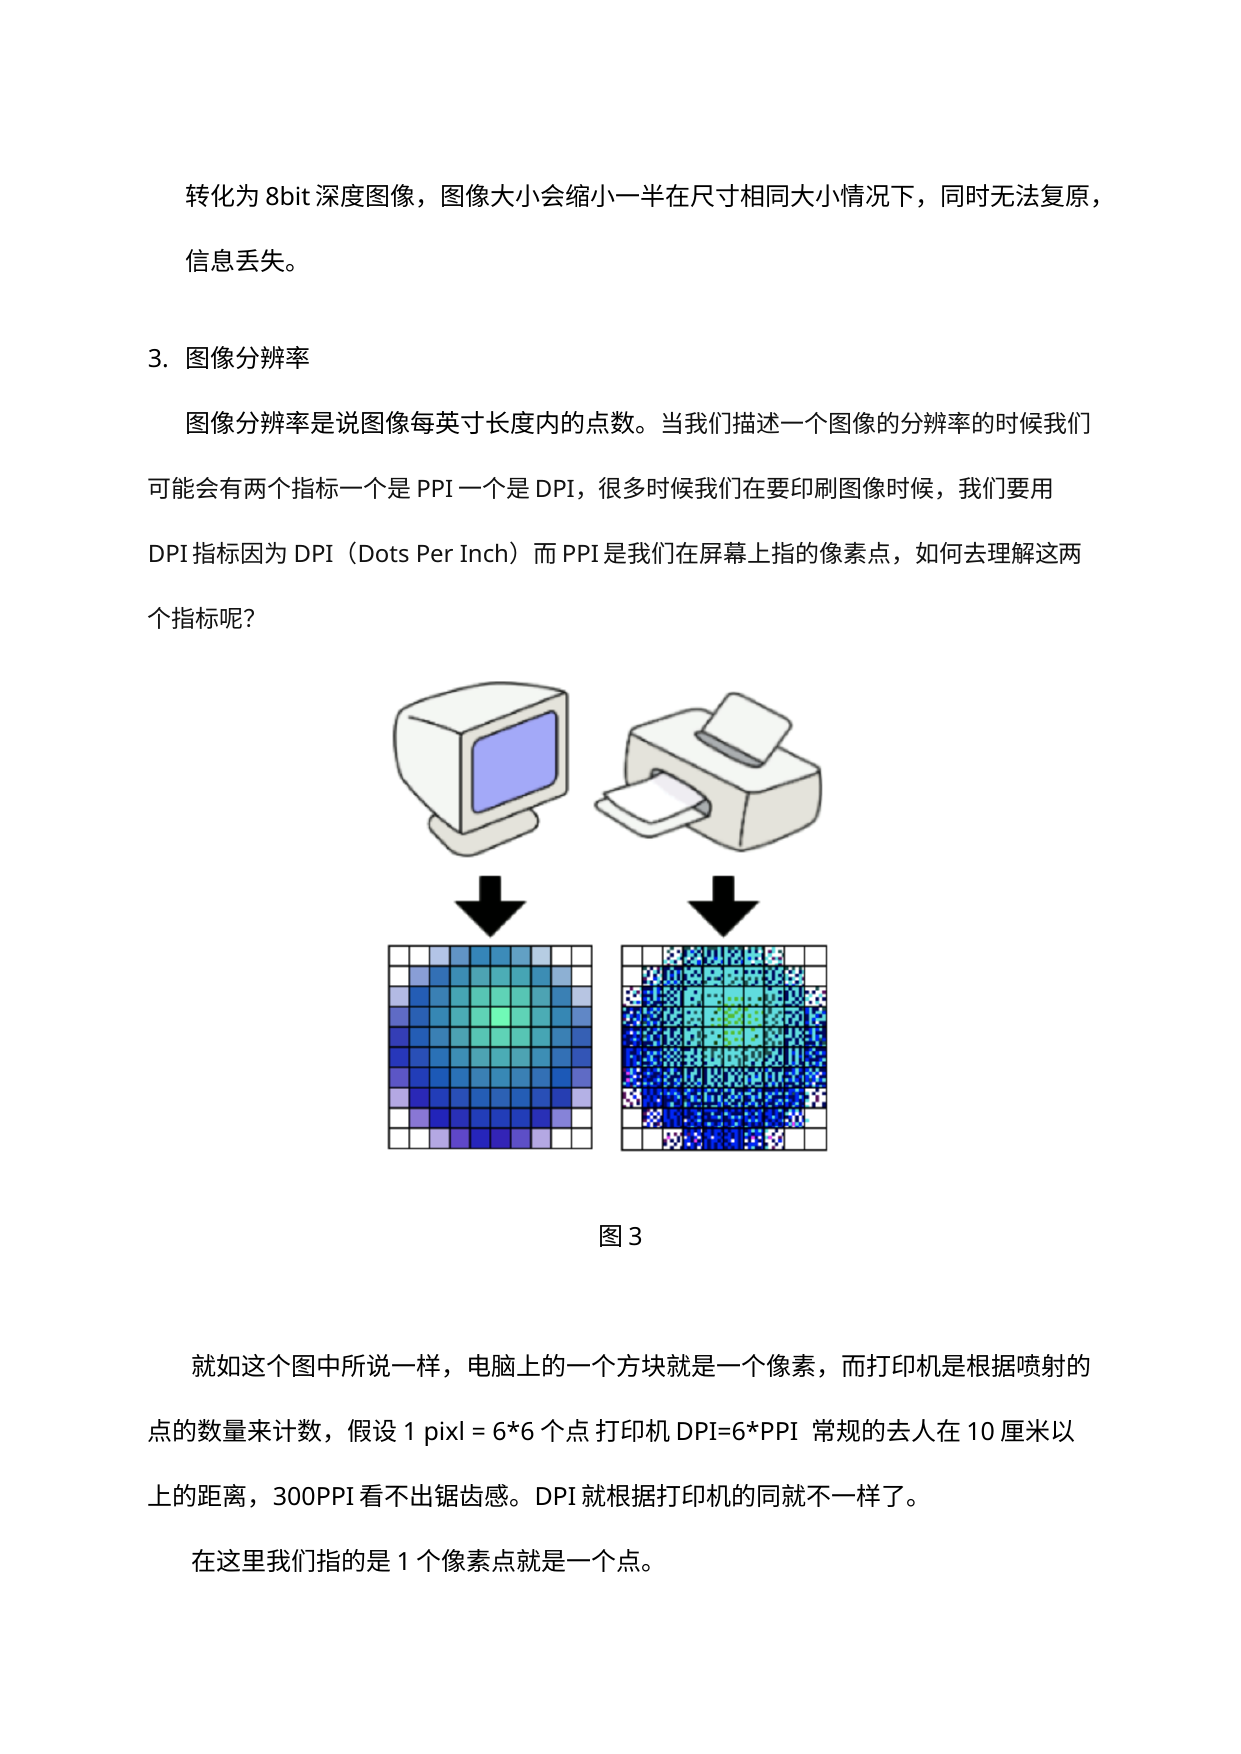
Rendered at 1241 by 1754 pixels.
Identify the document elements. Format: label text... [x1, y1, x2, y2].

text 图像分辨率是说图像每英寸长度内的点数。当我们描述一个图像的分辨率的时候我们可能会有两个指标一个是PPI一个是DPI，很多时候我们在要印刷图像时候，我们要用DPI指标因为DPI（Dots Per Inch）而PPI是我们在屏幕上指的像素点，如何去理解这两个指标呢？ [148, 389, 1092, 649]
text 图3 [148, 1202, 1092, 1267]
text 在这里我们指的是1个像素点就是一个点。 [148, 1527, 1092, 1592]
list 图像分辨率 [148, 324, 1092, 389]
picture [332, 649, 908, 1181]
text 就如这个图中所说一样，电脑上的一个方块就是一个像素，而打印机是根据喷射的点的数量来计数，假设1 pixl = 6*6个点 打印机DPI=6*PPI 常规的去人在10厘米以上的距离，300PPI看不出锯齿感。DPI就根据打印机的同就不一样了。 [148, 1332, 1092, 1527]
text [185, 162, 1092, 292]
